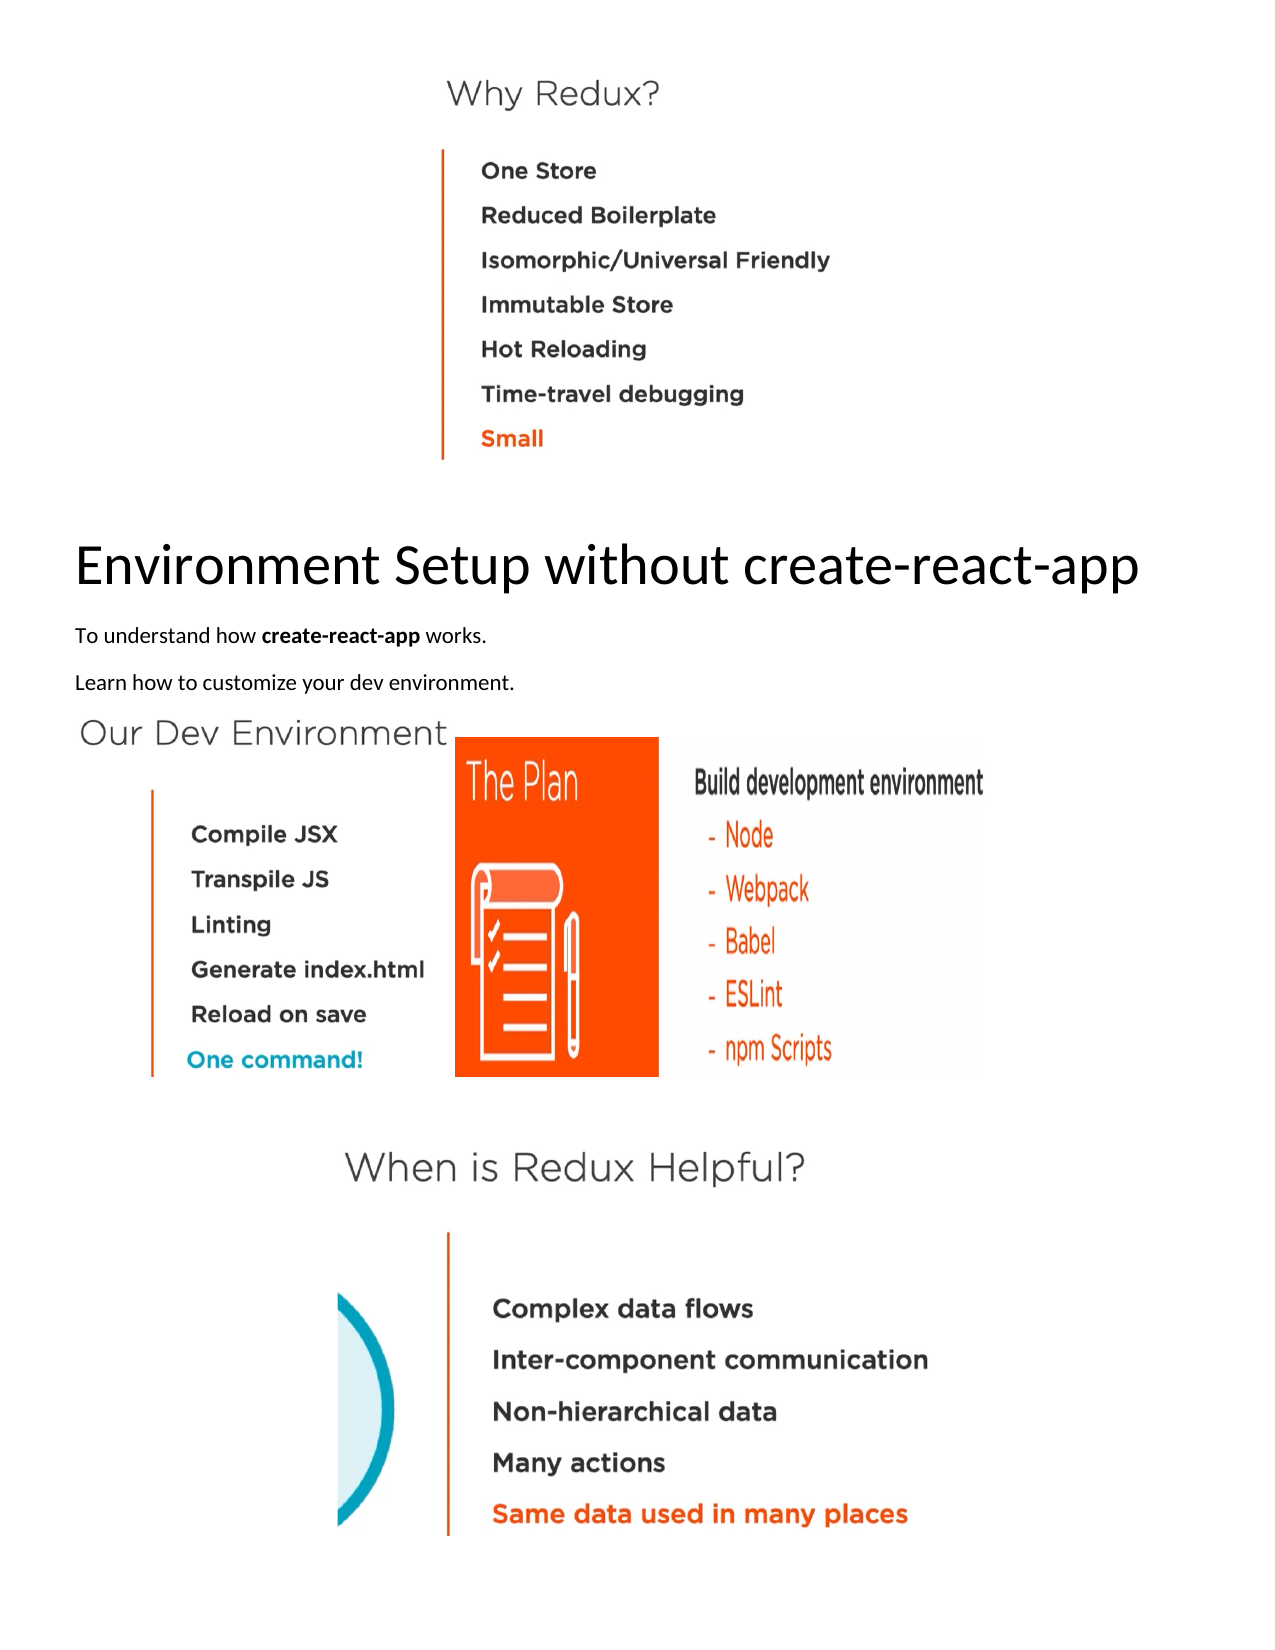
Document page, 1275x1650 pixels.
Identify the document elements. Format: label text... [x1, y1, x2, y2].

picture [455, 737, 986, 1077]
text To understand how create-react-app works. [75, 621, 1200, 649]
text Learn how to customize your dev environment. [75, 668, 1200, 696]
text Environment Setup without create-react-app [75, 528, 1200, 599]
picture [438, 75, 837, 462]
picture [337, 1142, 938, 1536]
picture [75, 715, 451, 1077]
